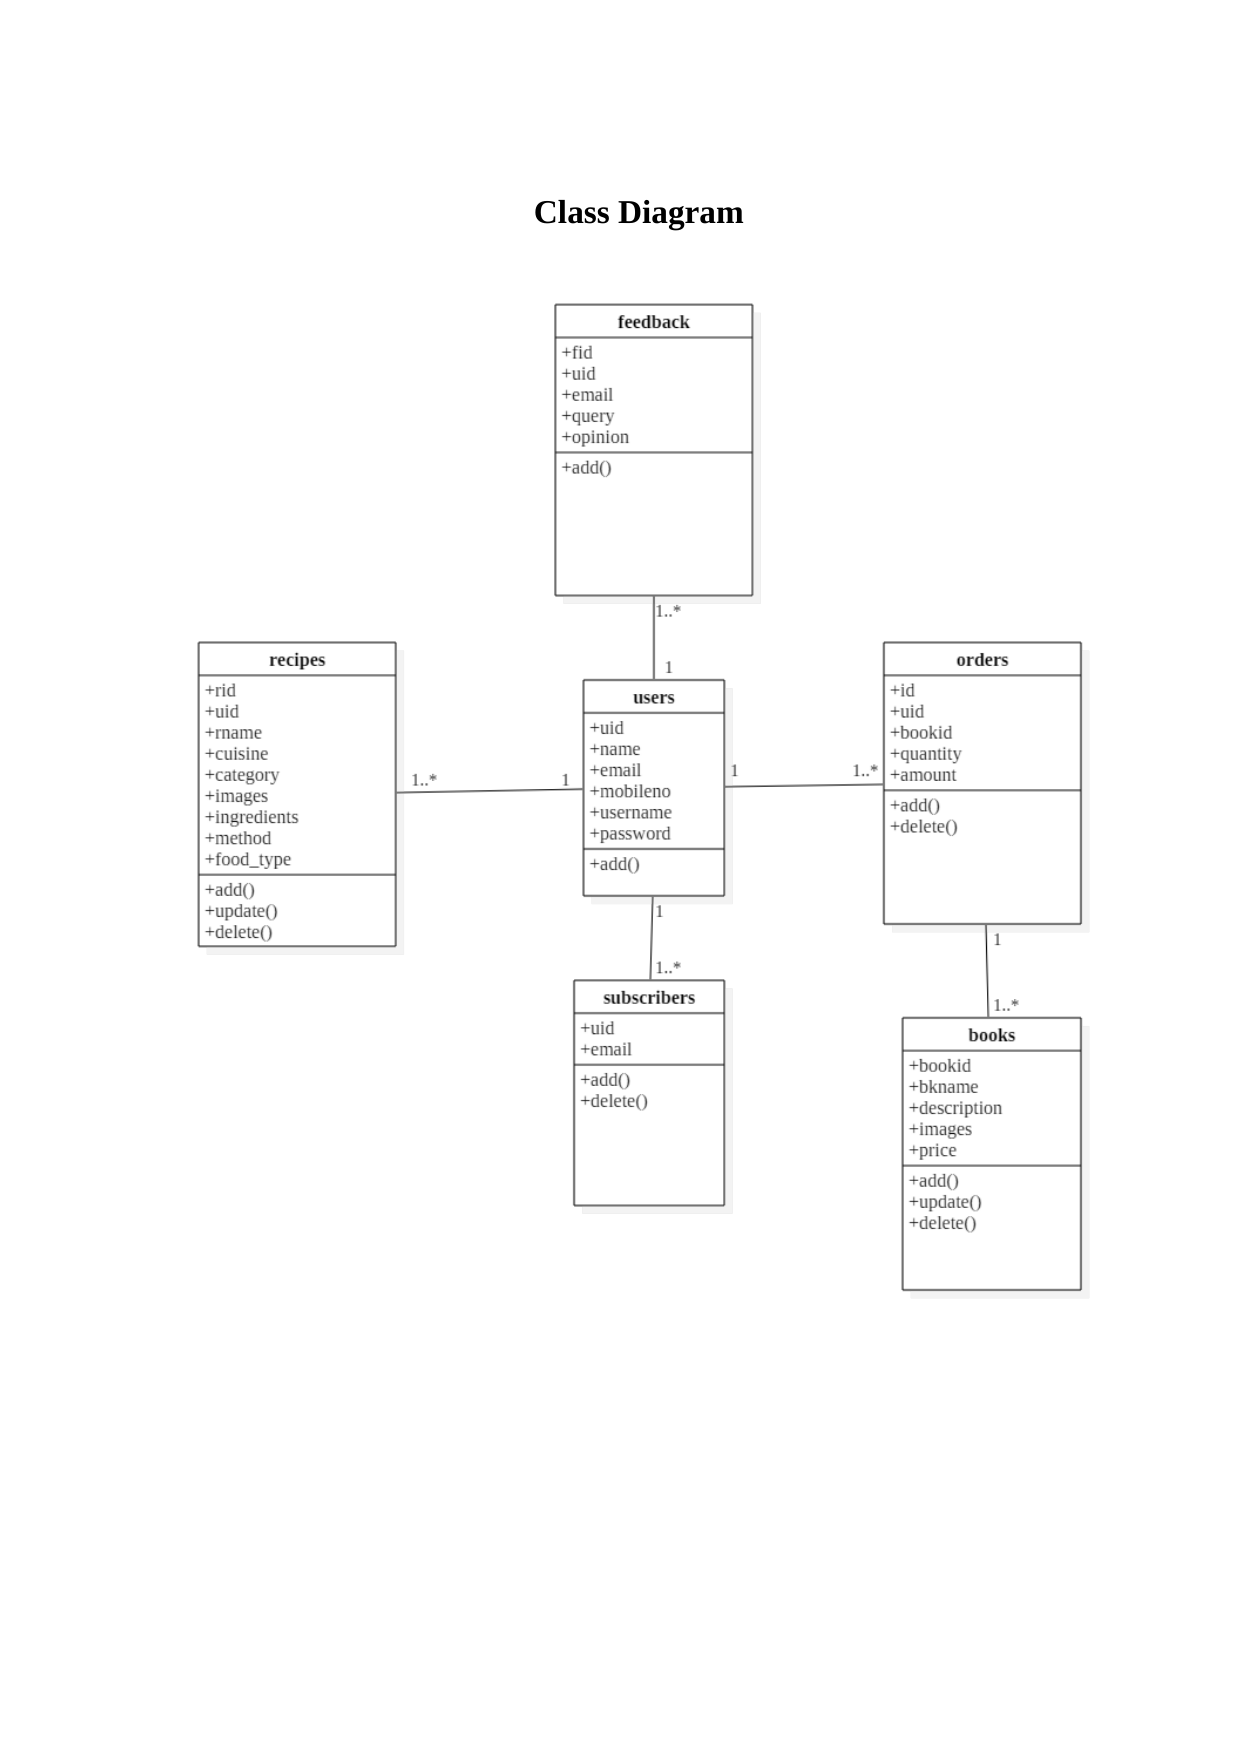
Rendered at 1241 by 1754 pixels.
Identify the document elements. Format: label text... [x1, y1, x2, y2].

text Class Diagram [187, 193, 1090, 231]
picture [187, 293, 1128, 1337]
